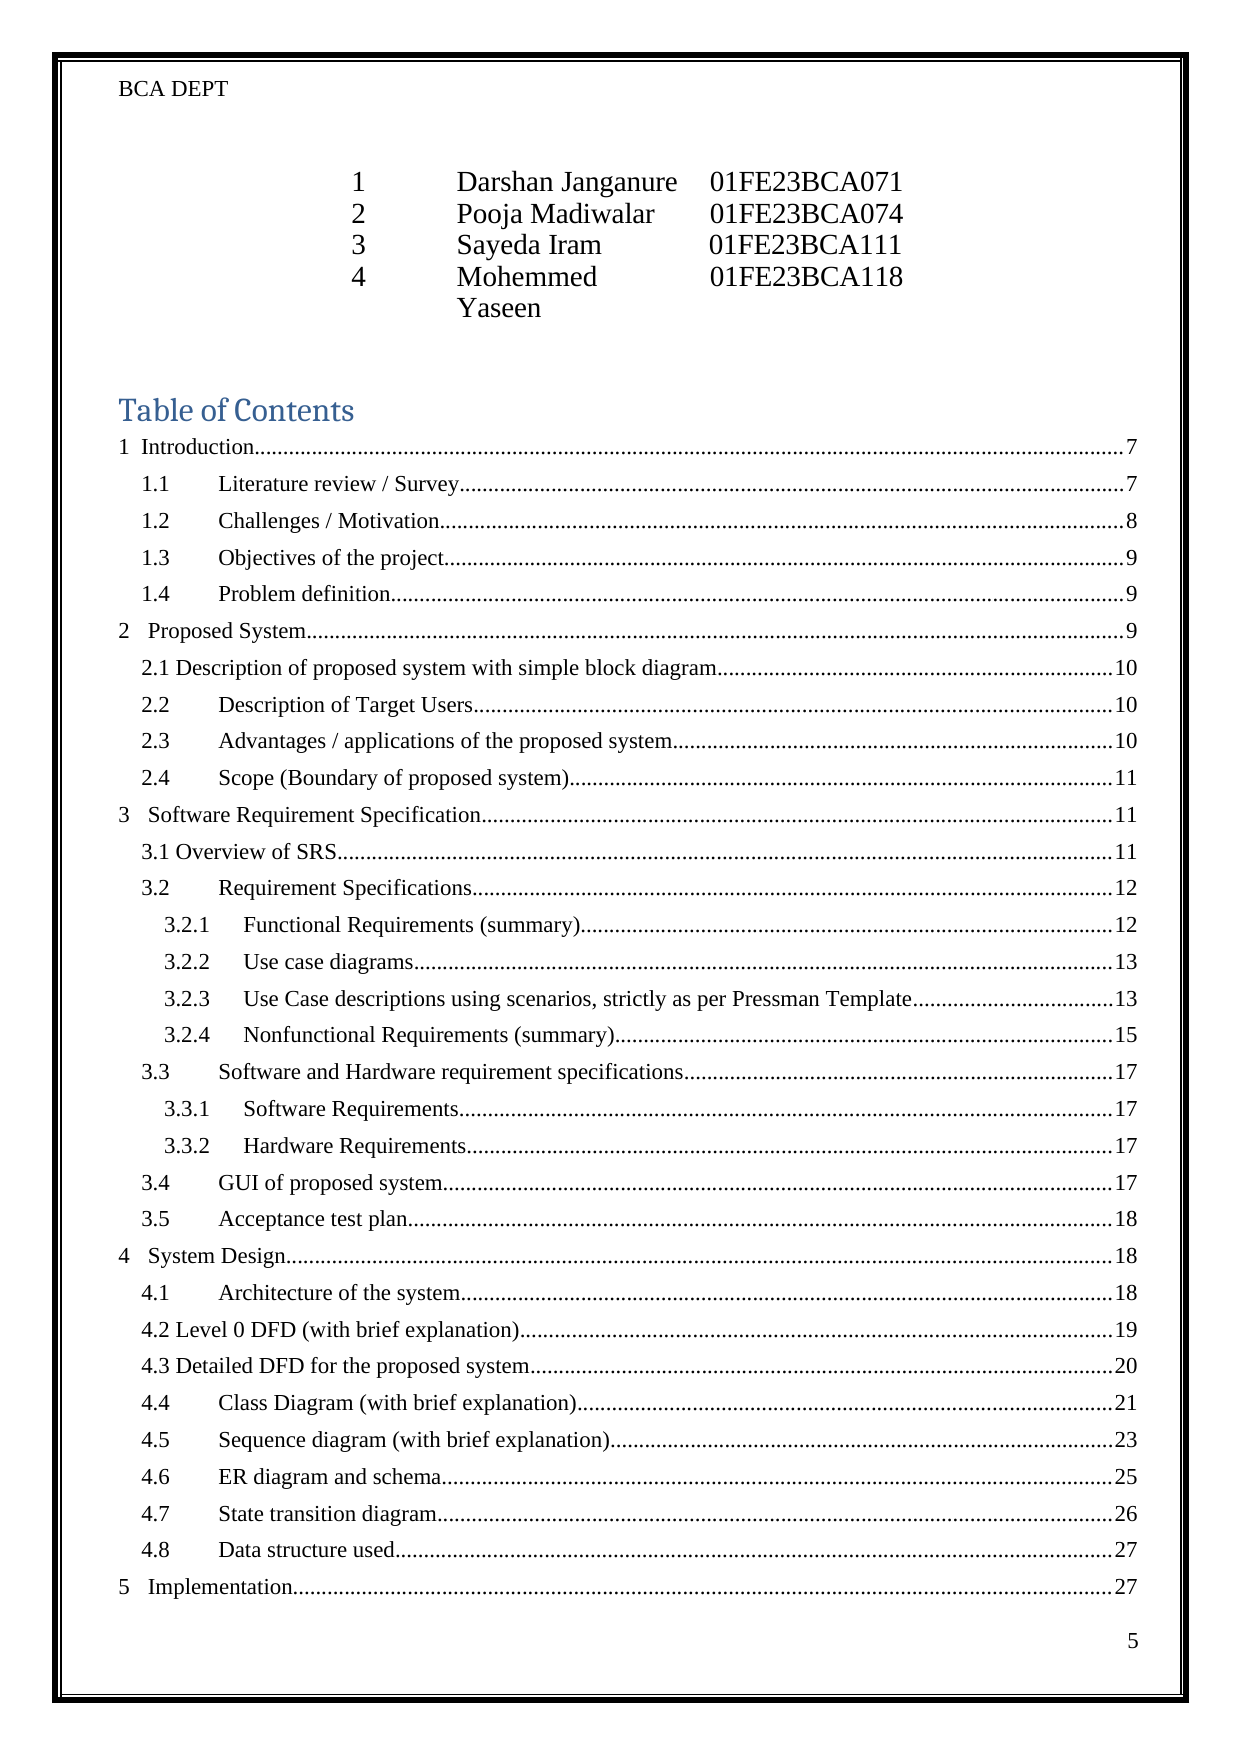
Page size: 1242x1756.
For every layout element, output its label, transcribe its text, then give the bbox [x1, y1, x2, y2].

table_cell 1 [340, 167, 445, 198]
table_cell 3 [340, 229, 445, 261]
table_cell Darshan Janganure [445, 167, 697, 198]
table_cell 4 [340, 261, 445, 324]
table_cell Pooja Madiwalar [445, 198, 697, 229]
table_cell Mohemmed Yaseen [445, 261, 697, 324]
table_cell 01FE23BCA071 [697, 167, 969, 198]
table_cell 2 [340, 198, 445, 229]
table_cell 01FE23BCA118 [697, 261, 969, 324]
table_cell 01FE23BCA111 [697, 229, 969, 261]
table_cell Sayeda Iram [445, 229, 697, 261]
table_cell 01FE23BCA074 [697, 198, 969, 229]
